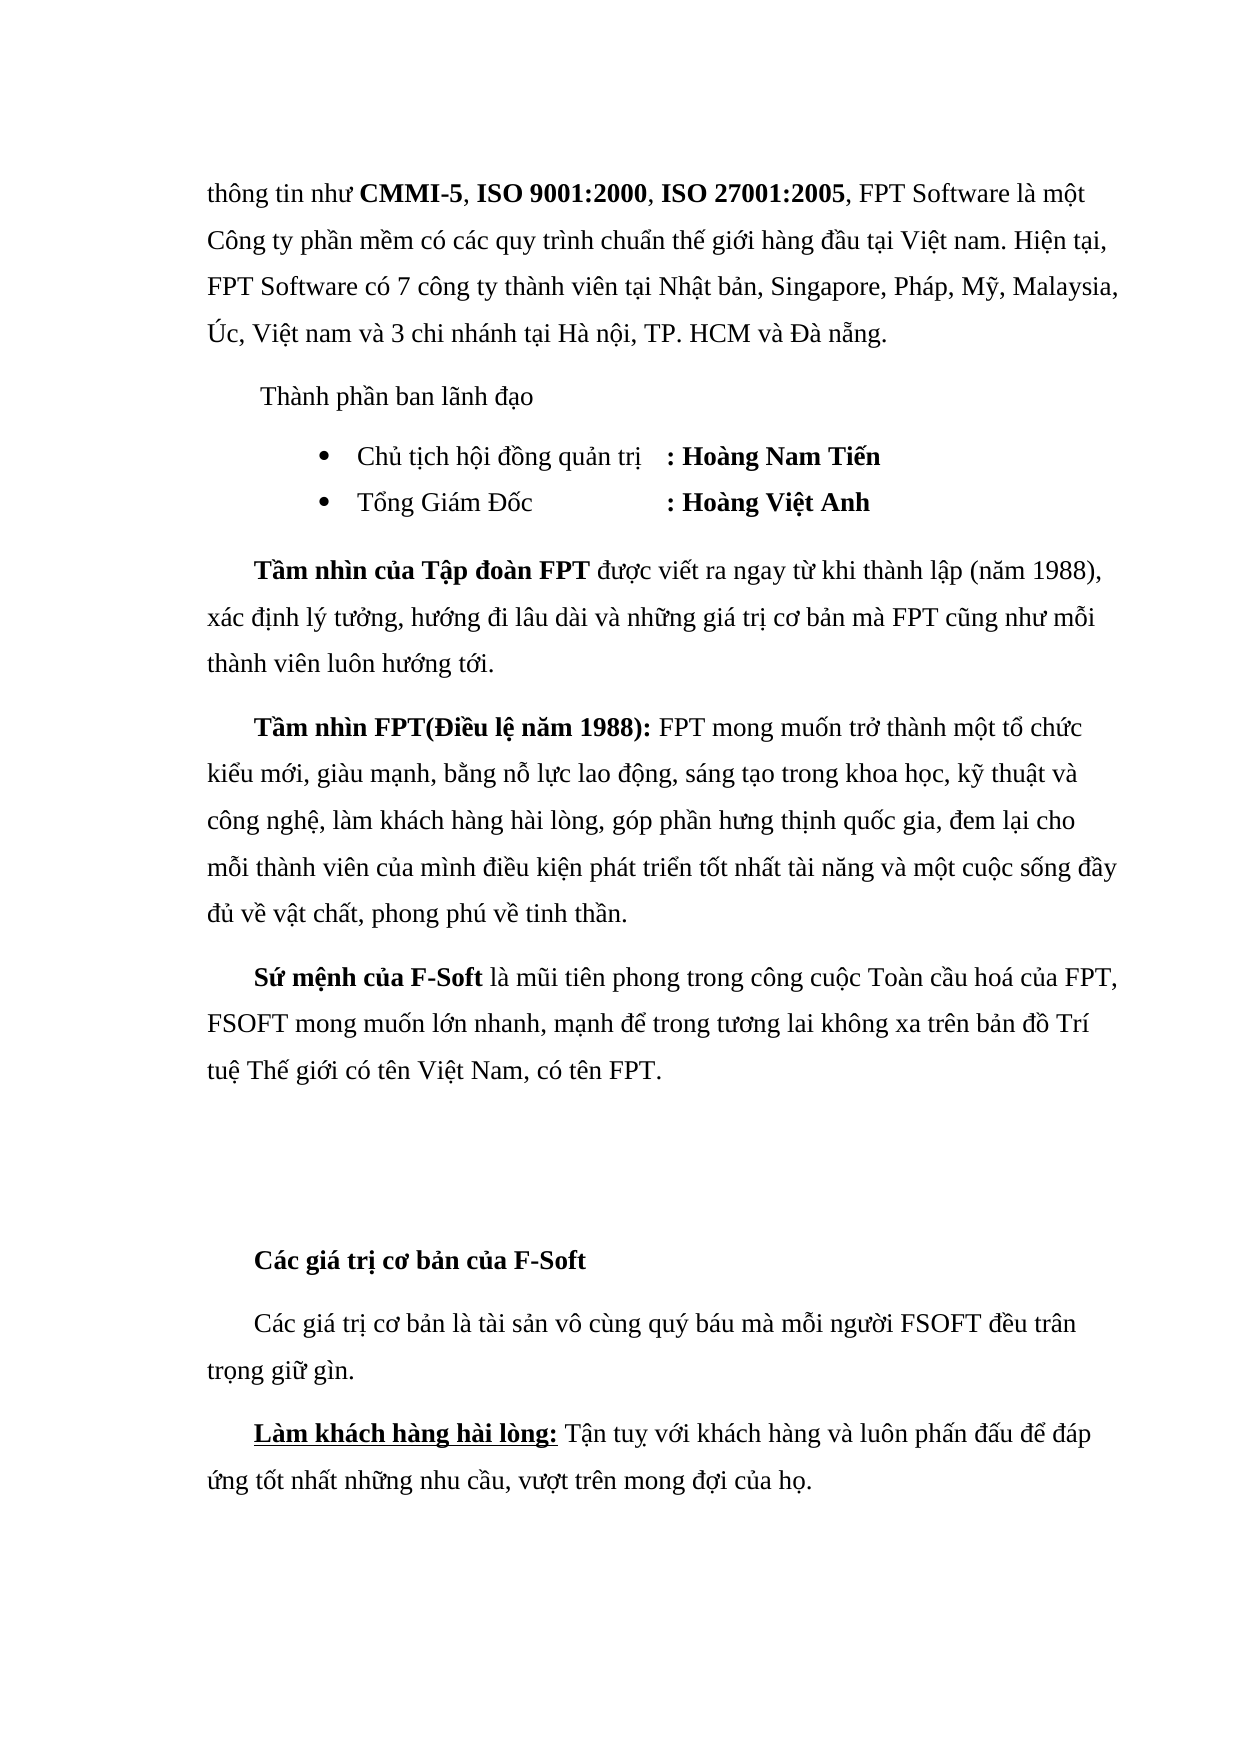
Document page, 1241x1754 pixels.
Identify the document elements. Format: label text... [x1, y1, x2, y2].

text Các giá trị cơ bản của F-Soft [207, 1244, 1122, 1275]
text Sứ mệnh của F-Soft là mũi tiên phong trong công cuộc Toàn cầu hoá của FPT, FSOFT mong muốn lớn nhanh, mạnh để trong tương lai không xa trên bản đồ Trí tuệ Thế giới có tên Việt Nam, có tên FPT. [207, 961, 1122, 1085]
list Tổng Giám Đốc : Hoàng Việt Anh [319, 487, 1122, 518]
text Làm khách hàng hài lòng: Tận tuỵ với khách hàng và luôn phấn đấu để đáp ứng tốt nhất những nhu cầu, vượt trên mong đợi của họ. [207, 1418, 1122, 1495]
text Các giá trị cơ bản là tài sản vô cùng quý báu mà mỗi người FSOFT đều trân trọng giữ gìn. [207, 1308, 1122, 1385]
text Tầm nhìn FPT(Điều lệ năm 1988): FPT mong muốn trở thành một tổ chức kiểu mới, giàu mạnh, bằng nỗ lực lao động, sáng tạo trong khoa học, kỹ thuật và công nghệ, làm khách hàng hài lòng, góp phần hưng thịnh quốc gia, đem lại cho mỗi thành viên của mình điều kiện phát triển tốt nhất tài năng và một cuộc sống đầy đủ về vật chất, phong phú về tinh thần. [207, 711, 1122, 929]
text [207, 177, 1122, 348]
text Thành phần ban lãnh đạo [207, 381, 1122, 412]
list Chủ tịch hội đồng quản trị : Hoàng Nam Tiến [319, 440, 1122, 471]
text Tầm nhìn của Tập đoàn FPT được viết ra ngay từ khi thành lập (năm 1988), xác định lý tưởng, hướng đi lâu dài và những giá trị cơ bản mà FPT cũng như mỗi thành viên luôn hướng tới. [207, 554, 1122, 679]
